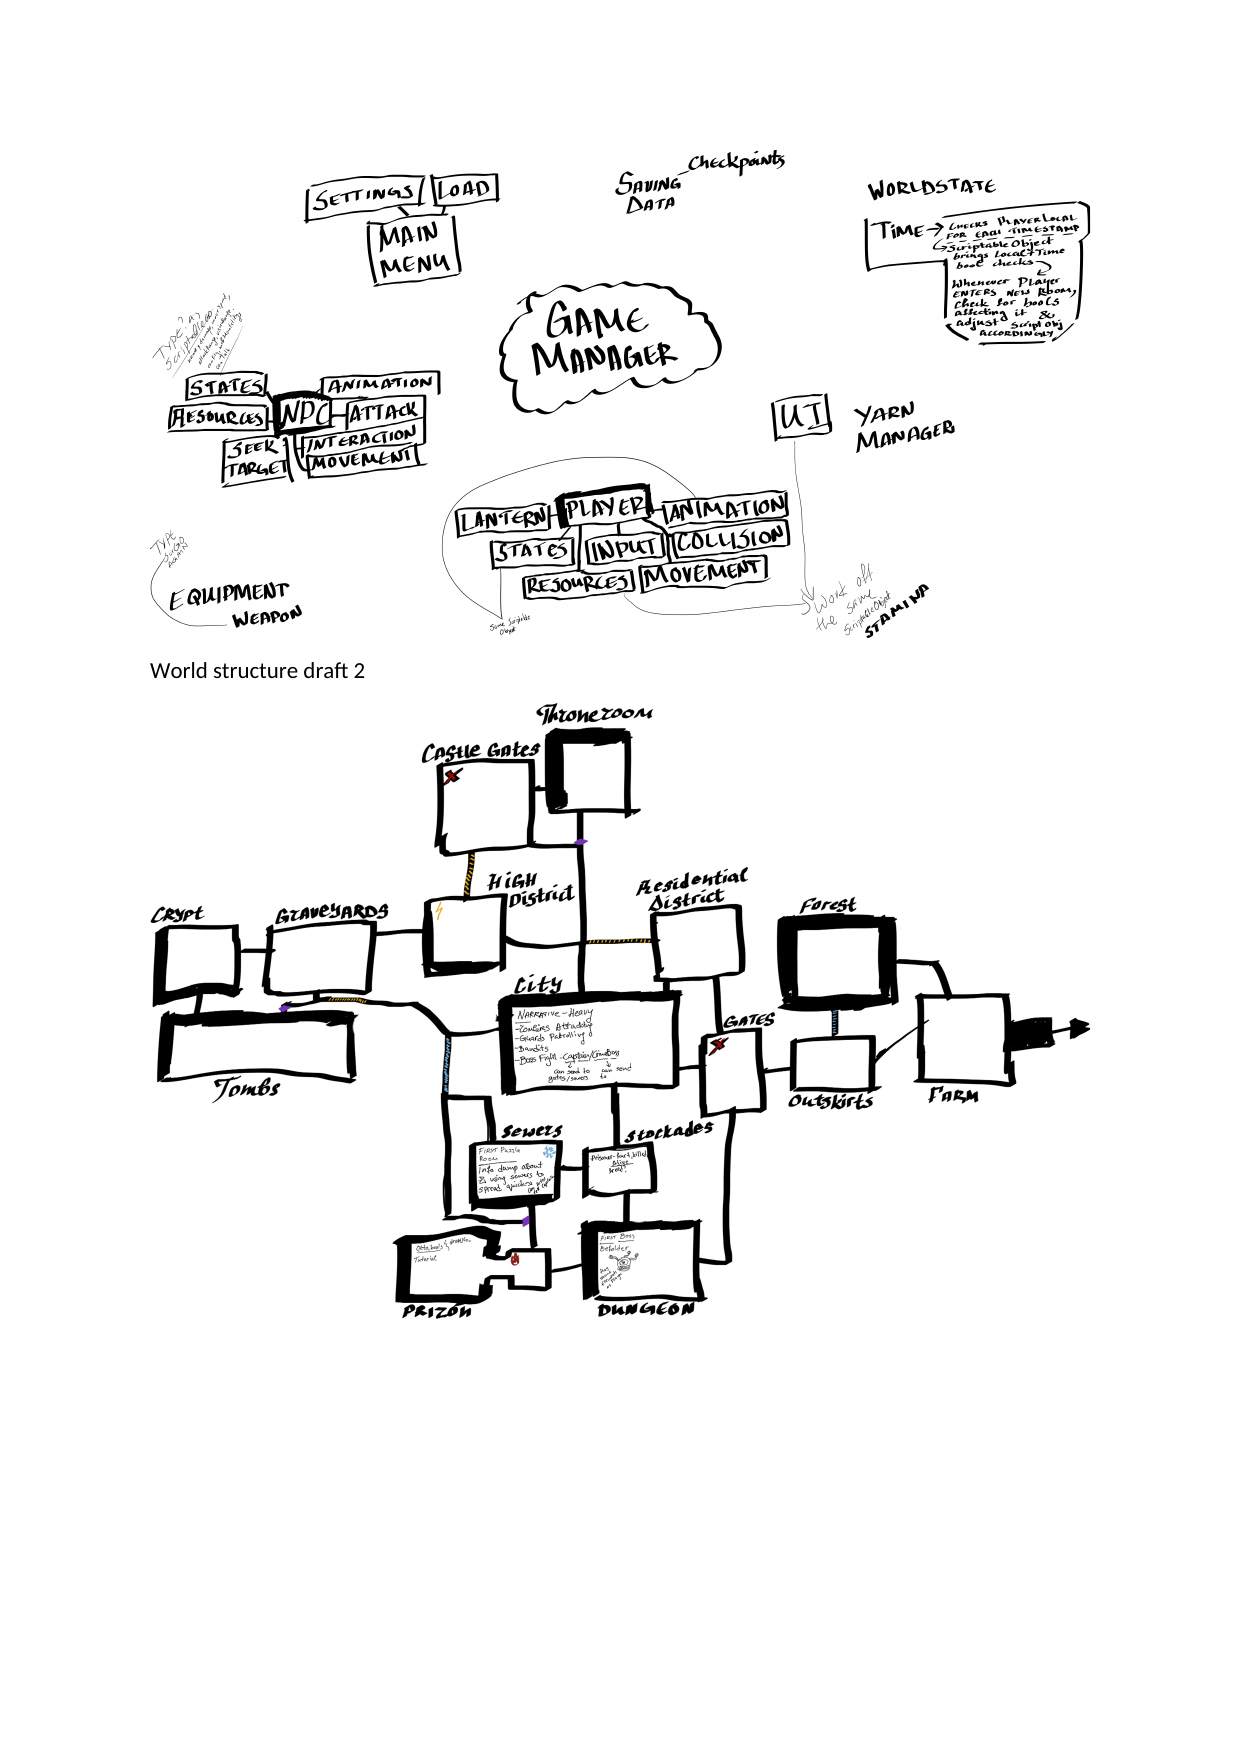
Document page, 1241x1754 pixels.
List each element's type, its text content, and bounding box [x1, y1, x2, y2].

picture [150, 150, 1091, 638]
text World structure draft 2 [150, 656, 1090, 684]
picture [150, 703, 1091, 1319]
